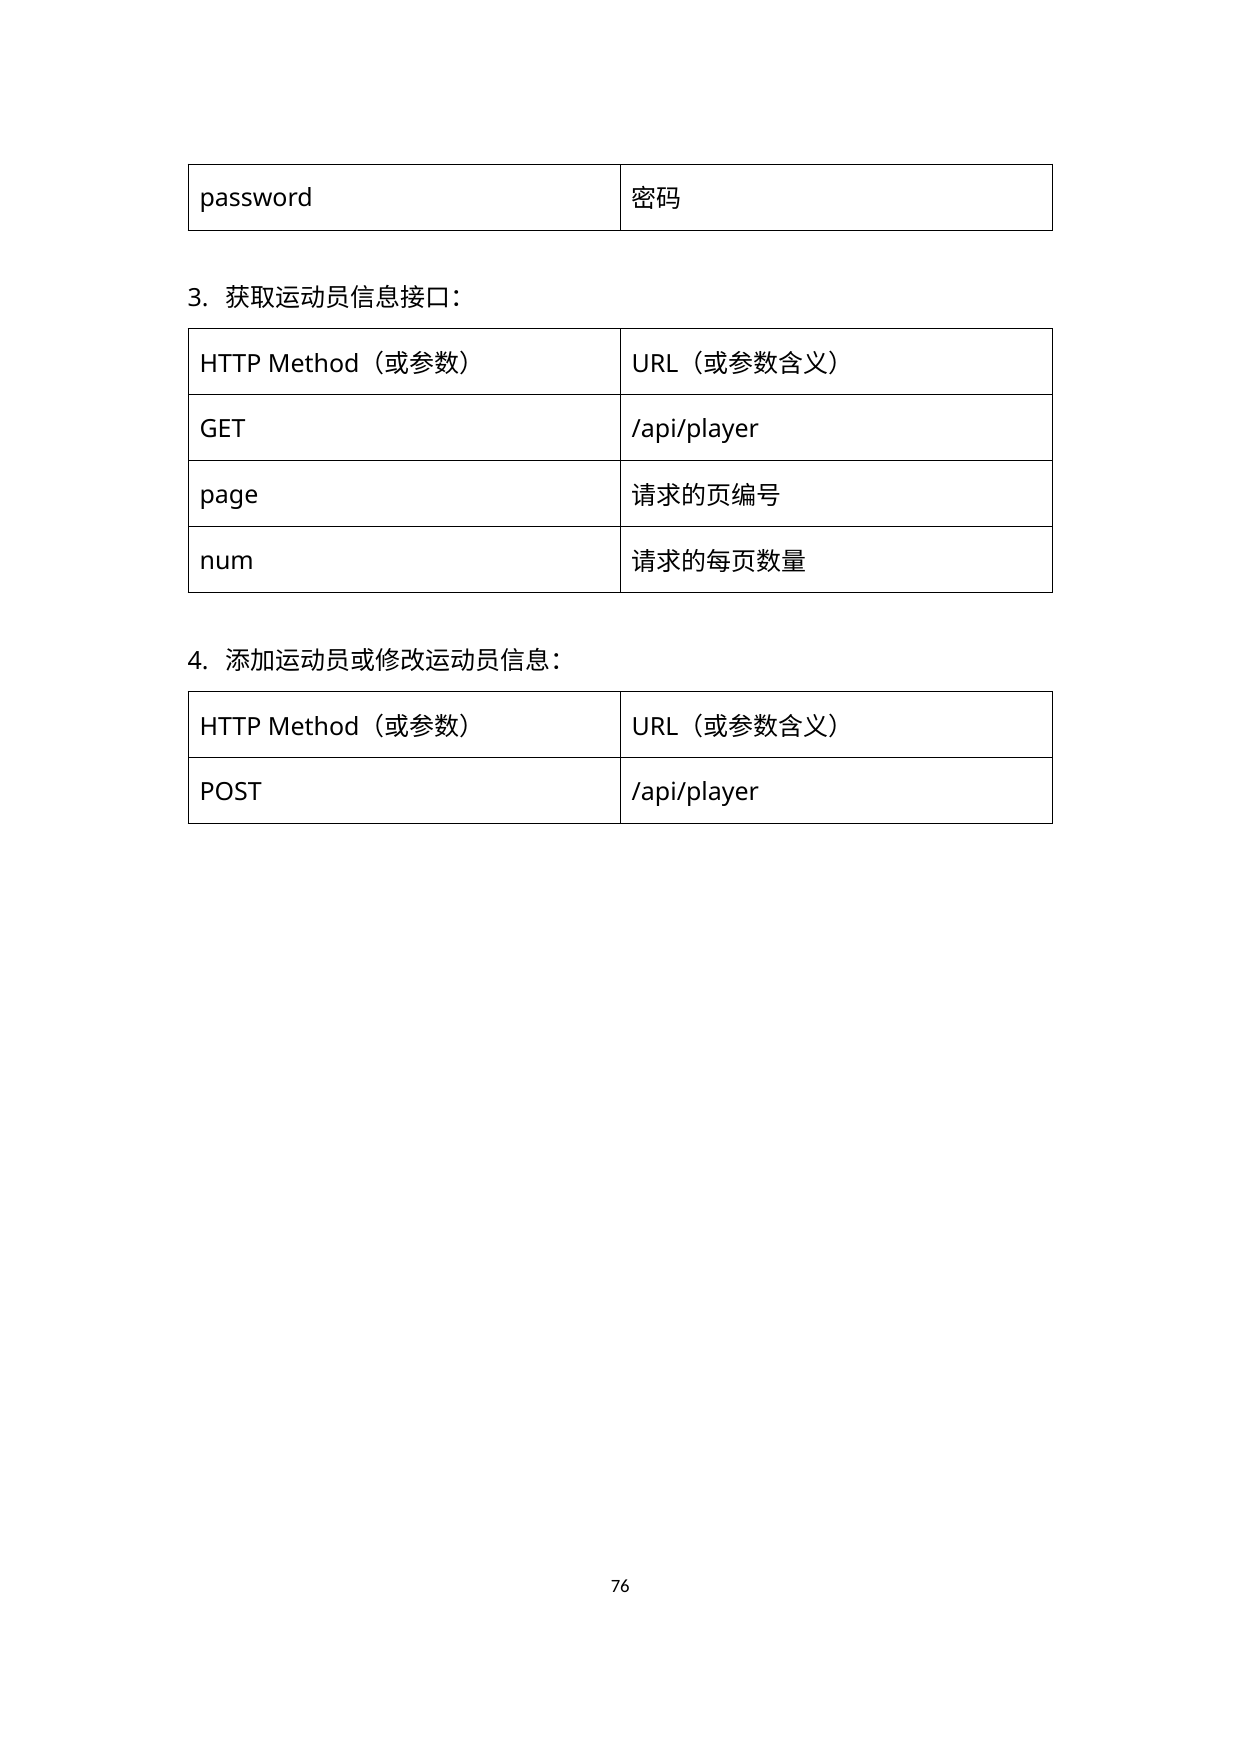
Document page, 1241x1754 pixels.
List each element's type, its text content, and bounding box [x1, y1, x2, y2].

table_cell password [189, 165, 620, 229]
table_header HTTP Method（或参数） [189, 329, 620, 394]
table_cell 请求的每页数量 [621, 527, 1052, 592]
table_cell 请求的页编号 [621, 461, 1052, 526]
table_header URL（或参数含义） [621, 329, 1052, 394]
table_cell page [189, 461, 620, 526]
table_cell GET [189, 395, 620, 460]
table_header URL（或参数含义） [621, 692, 1052, 757]
table_cell /api/player [621, 758, 1052, 823]
table_cell POST [189, 758, 620, 823]
table_cell /api/player [621, 395, 1052, 460]
list 添加运动员或修改运动员信息： [187, 626, 1053, 691]
list 获取运动员信息接口： [187, 263, 1053, 328]
table_cell 密码 [621, 165, 1052, 229]
table_header HTTP Method（或参数） [189, 692, 620, 757]
table_cell num [189, 527, 620, 592]
